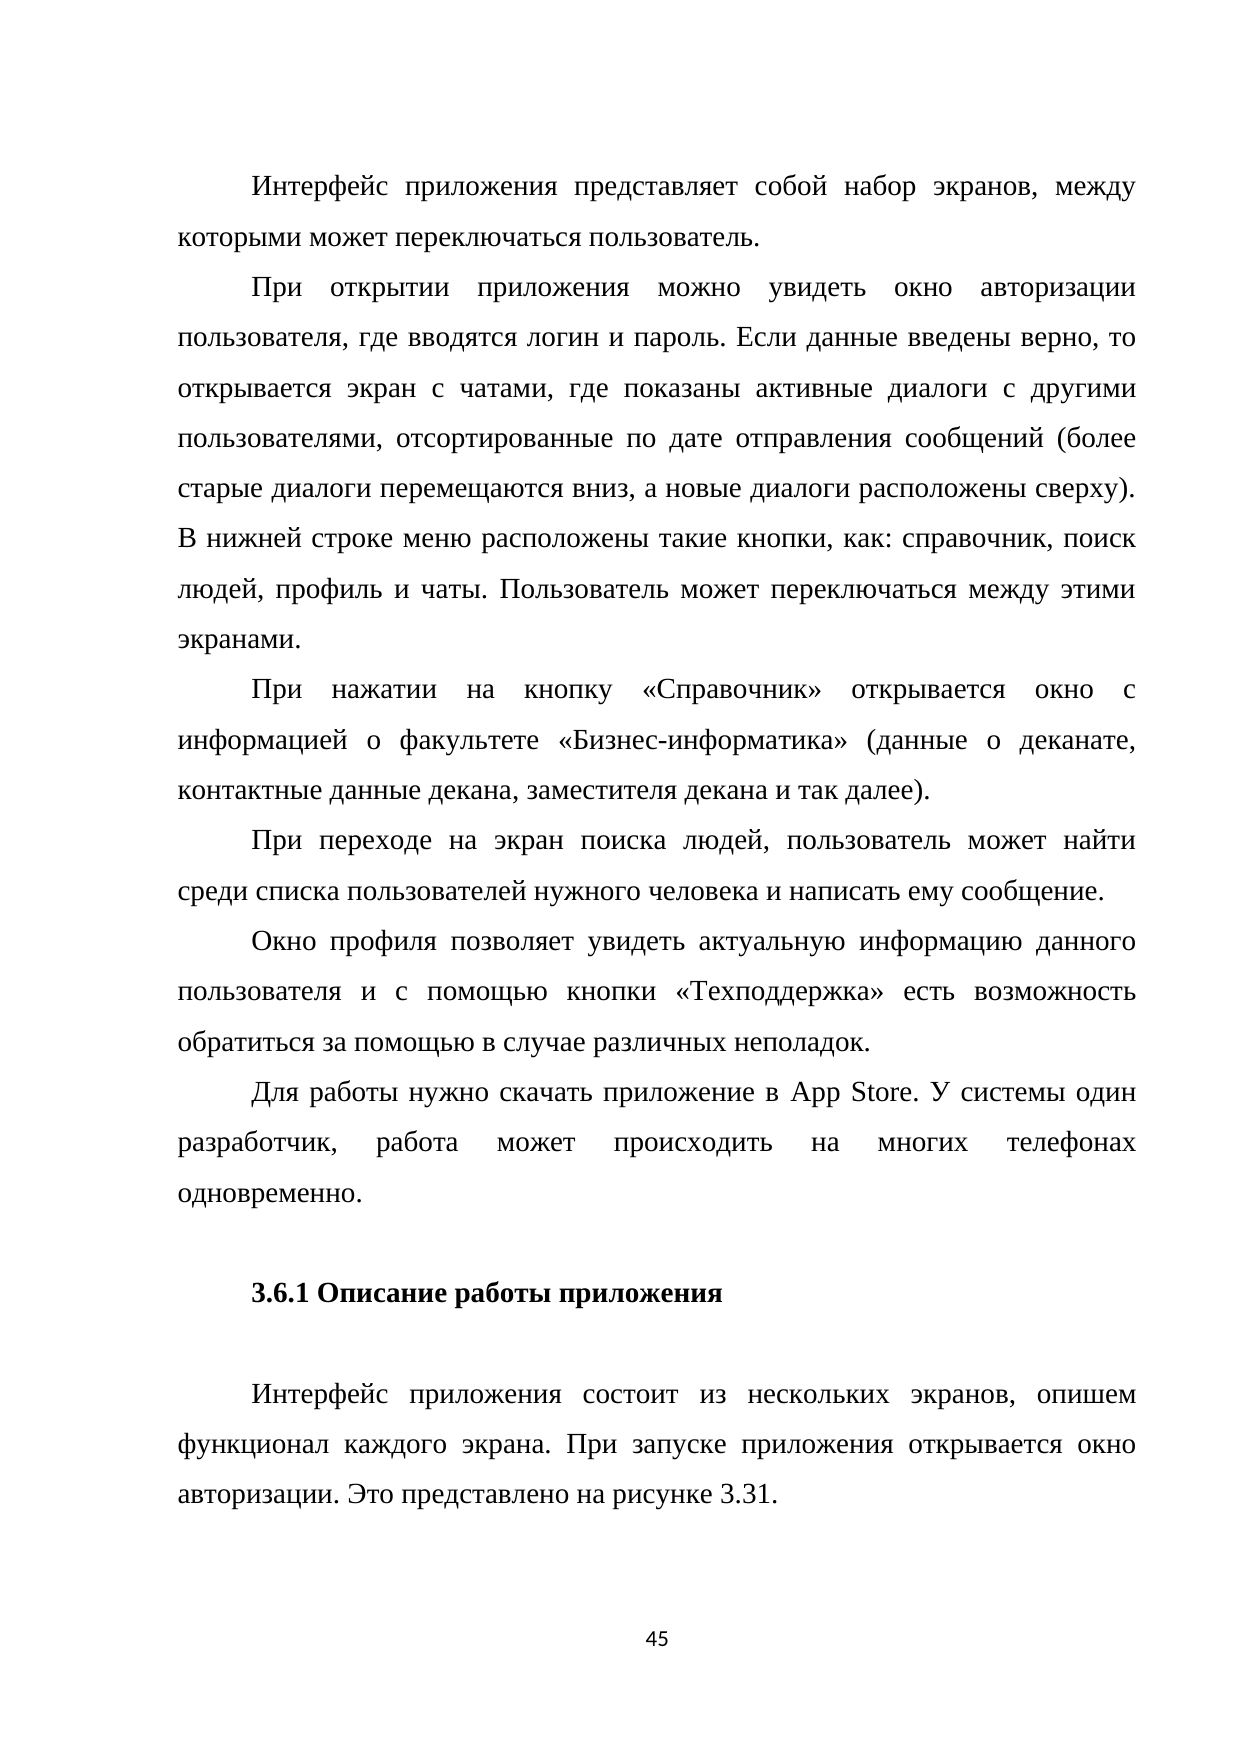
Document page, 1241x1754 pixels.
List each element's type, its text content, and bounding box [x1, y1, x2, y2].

text Интерфейс приложения представляет собой набор экранов, между которыми может переключаться пользователь. [177, 168, 1137, 252]
text При переходе на экран поиска людей, пользователь может найти среди списка пользователей нужного человека и написать ему сообщение. [177, 822, 1137, 906]
text При нажатии на кнопку «Справочник» открывается окно с информацией о факультете «Бизнес-информатика» (данные о деканате, контактные данные декана, заместителя декана и так далее). [177, 672, 1137, 806]
text Для работы нужно скачать приложение в App Store. У системы один разработчик, работа может происходить на многих телефонах одновременно. [177, 1074, 1137, 1208]
text Интерфейс приложения состоит из нескольких экранов, опишем функционал каждого экрана. При запуске приложения открывается окно авторизации. Это представлено на рисунке 3.31. [177, 1376, 1137, 1510]
text При открытии приложения можно увидеть окно авторизации пользователя, где вводятся логин и пароль. Если данные введены верно, то открывается экран с чатами, где показаны активные диалоги с другими пользователями, отсортированные по дате отправления сообщений (более старые диалоги перемещаются вниз, а новые диалоги расположены сверху). В нижней строке меню расположены такие кнопки, как: справочник, поиск людей, профиль и чаты. Пользователь может переключаться между этими экранами. [177, 269, 1137, 655]
text Окно профиля позволяет увидеть актуальную информацию данного пользователя и с помощью кнопки «Техподдержка» есть возможность обратиться за помощью в случае различных неполадок. [177, 923, 1137, 1057]
subtitle 3.6.1 Описание работы приложения [177, 1275, 1137, 1309]
